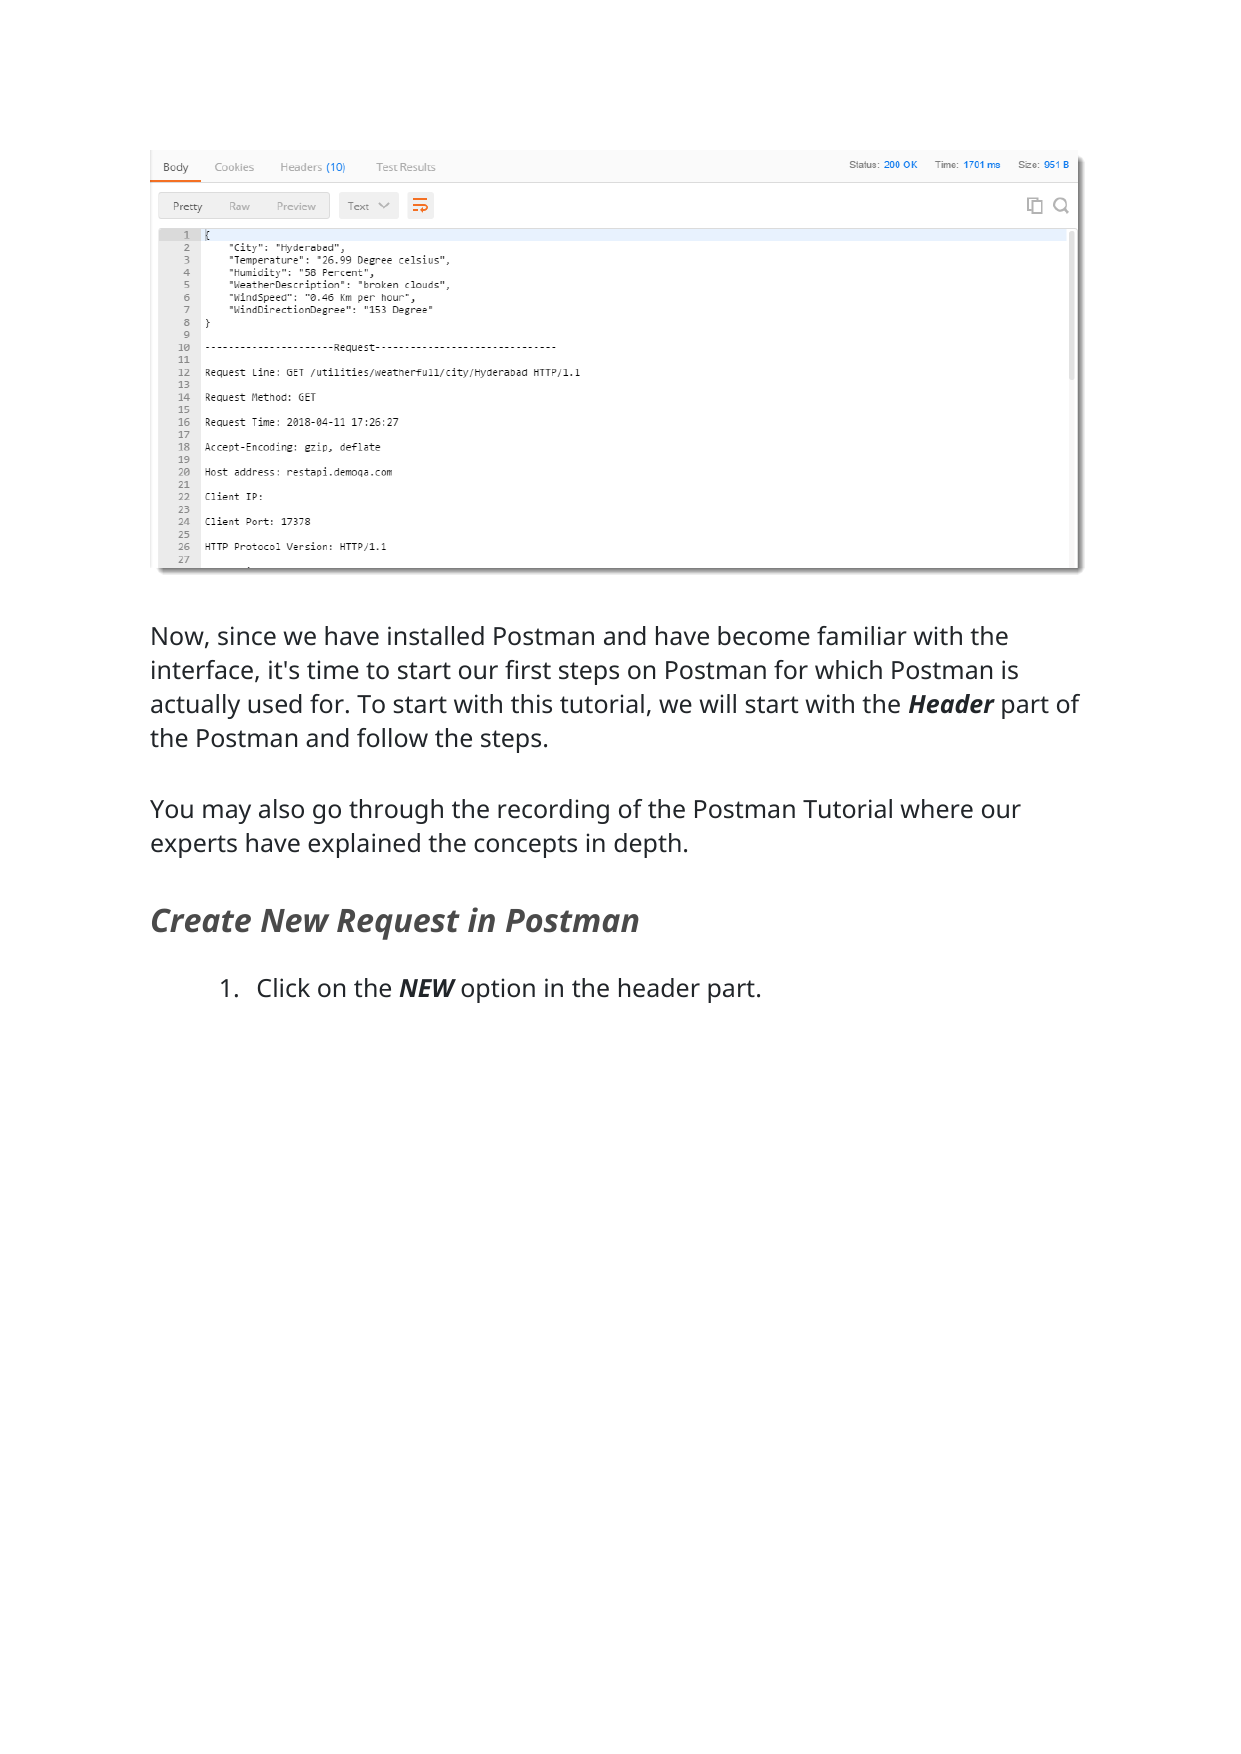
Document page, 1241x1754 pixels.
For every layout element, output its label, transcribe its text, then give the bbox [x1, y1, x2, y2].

text You may also go through the recording of the Postman Tutorial where our experts have explained the concepts in depth. [150, 792, 1090, 860]
text Now, since we have installed Postman and have become familiar with the interface, it's time to start our first steps on Postman for which Postman is actually used for. To start with this tutorial, we will start with the Header part of the Postman and follow the steps. [150, 618, 1090, 754]
list Click on the NEW option in the header part. [219, 971, 1090, 1005]
picture [150, 150, 1091, 581]
text Create New Request in Postman [150, 898, 1090, 942]
